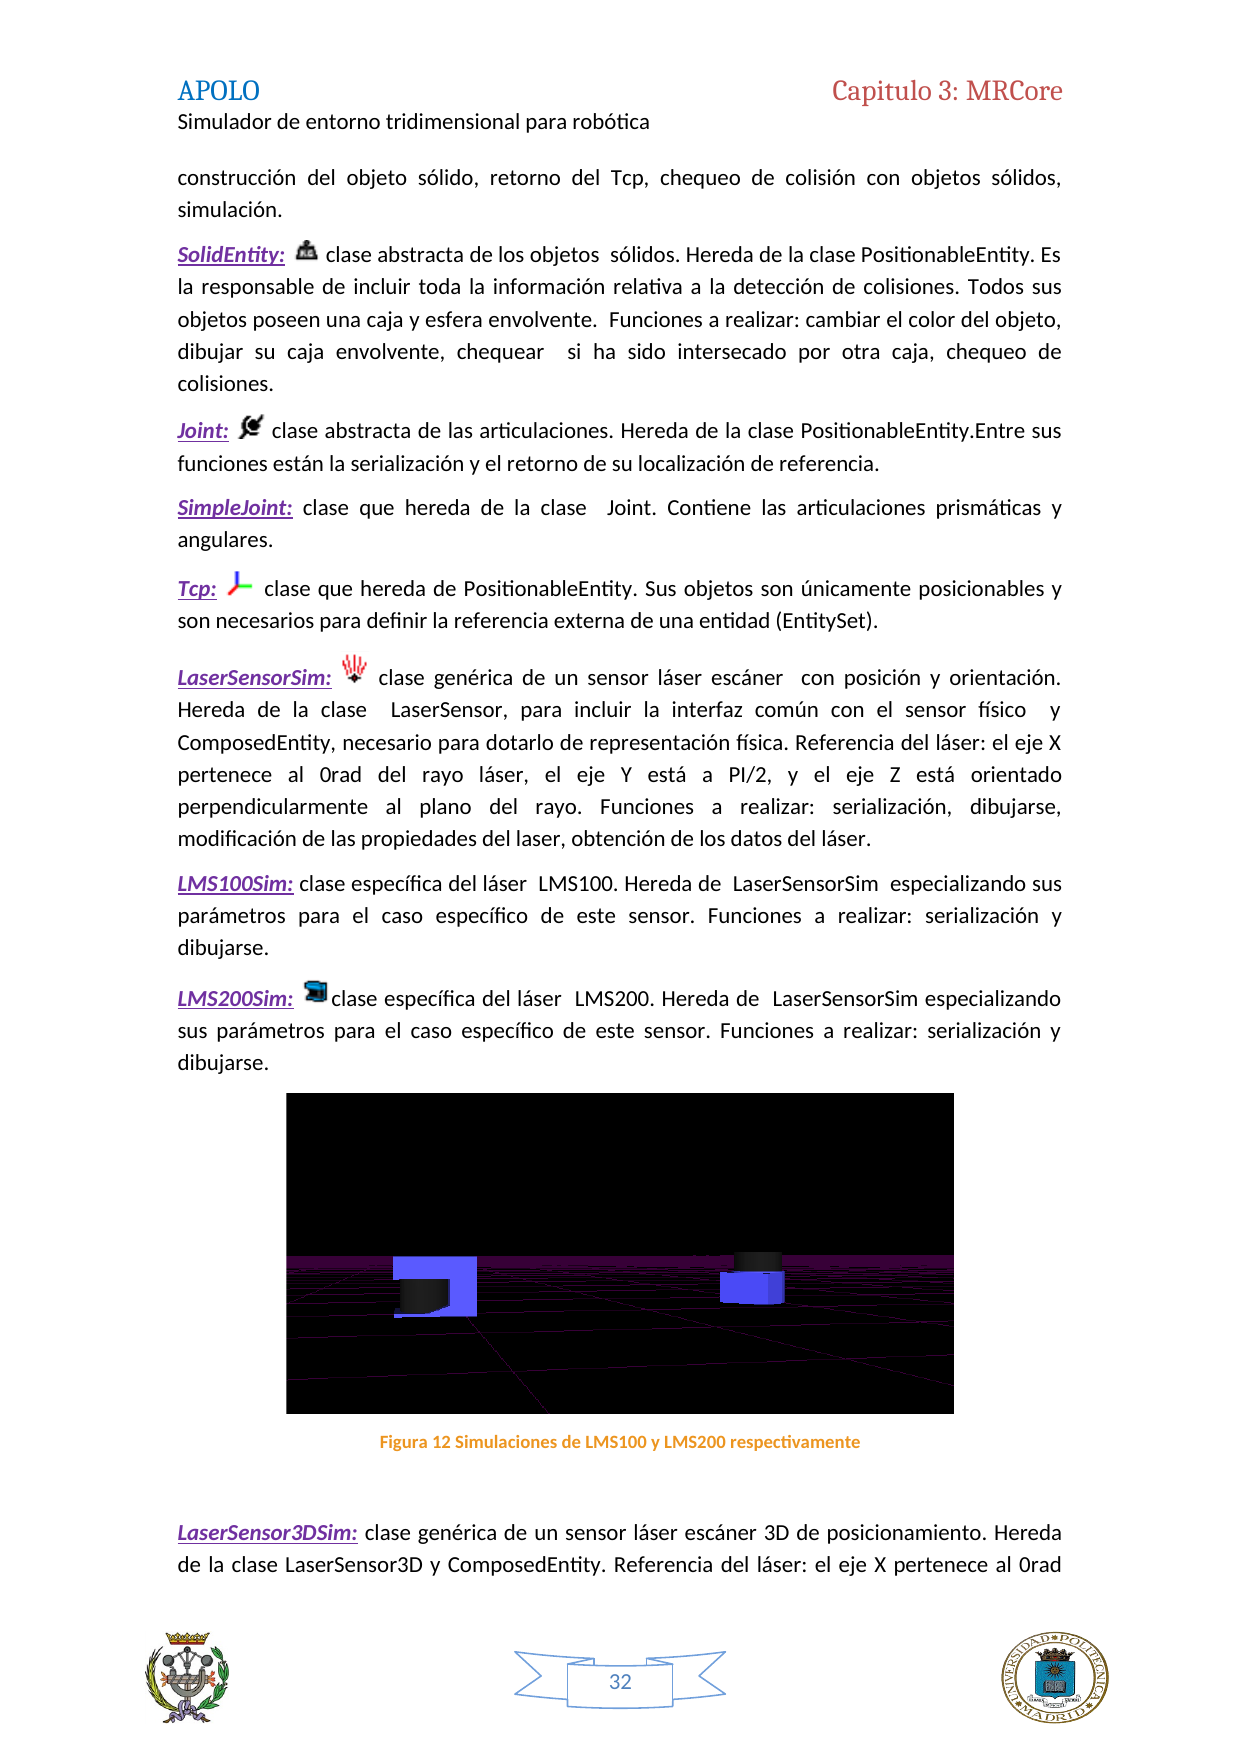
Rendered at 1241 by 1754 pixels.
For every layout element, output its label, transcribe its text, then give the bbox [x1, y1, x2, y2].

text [177, 1518, 1063, 1579]
picture [235, 413, 265, 439]
picture [300, 978, 332, 1007]
picture [286, 1093, 954, 1414]
text Tcp: clase que hereda de PositionableEntity. Sus objetos son únicamente posicionables y son necesarios para definir la referencia externa de una entidad (EntitySet). [177, 570, 1063, 635]
picture [340, 651, 370, 686]
text LaserSensorSim: clase genérica de un sensor láser escáner con posición y orientación. Hereda de la clase LaserSensor, para incluir la interfaz común con el sensor físico y ComposedEntity, necesario para dotarlo de representación física. Referencia del láser: el eje X pertenece al 0rad del rayo láser, el eje Y está a PI/2, y el eje Z está orientado perpendicularmente al plano del rayo. Funciones a realizar: serialización, dibujarse, modificación de las propiedades del laser, obtención de los datos del láser. [177, 651, 1063, 852]
picture [290, 240, 320, 263]
picture [145, 1631, 229, 1724]
picture [216, 570, 257, 597]
picture [1000, 1631, 1110, 1724]
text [177, 163, 1063, 224]
text LMS100Sim: clase específica del láser LMS100. Hereda de LaserSensorSim especializando sus parámetros para el caso específico de este sensor. Funciones a realizar: serialización y dibujarse. [177, 869, 1063, 961]
text LMS200Sim: clase específica del láser LMS200. Hereda de LaserSensorSim especializando sus parámetros para el caso específico de este sensor. Funciones a realizar: serialización y dibujarse. [177, 978, 1063, 1076]
text Joint: clase abstracta de las articulaciones. Hereda de la clase PositionableEntity.Entre sus funciones están la serialización y el retorno de su localización de referencia. [177, 414, 1063, 477]
text Figura 12 Simulaciones de LMS100 y LMS200 respectivamente [177, 1430, 1063, 1453]
text SolidEntity: clase abstracta de los objetos sólidos. Hereda de la clase PositionableEntity. Es la responsable de incluir toda la información relativa a la detección de colisiones. Todos sus objetos poseen una caja y esfera envolvente. Funciones a realizar: cambiar el color del objeto, dibujar su caja envolvente, chequear si ha sido intersecado por otra caja, chequeo de colisiones. [177, 240, 1063, 397]
text SimpleJoint: clase que hereda de la clase Joint. Contiene las articulaciones prismáticas y angulares. [177, 493, 1063, 553]
